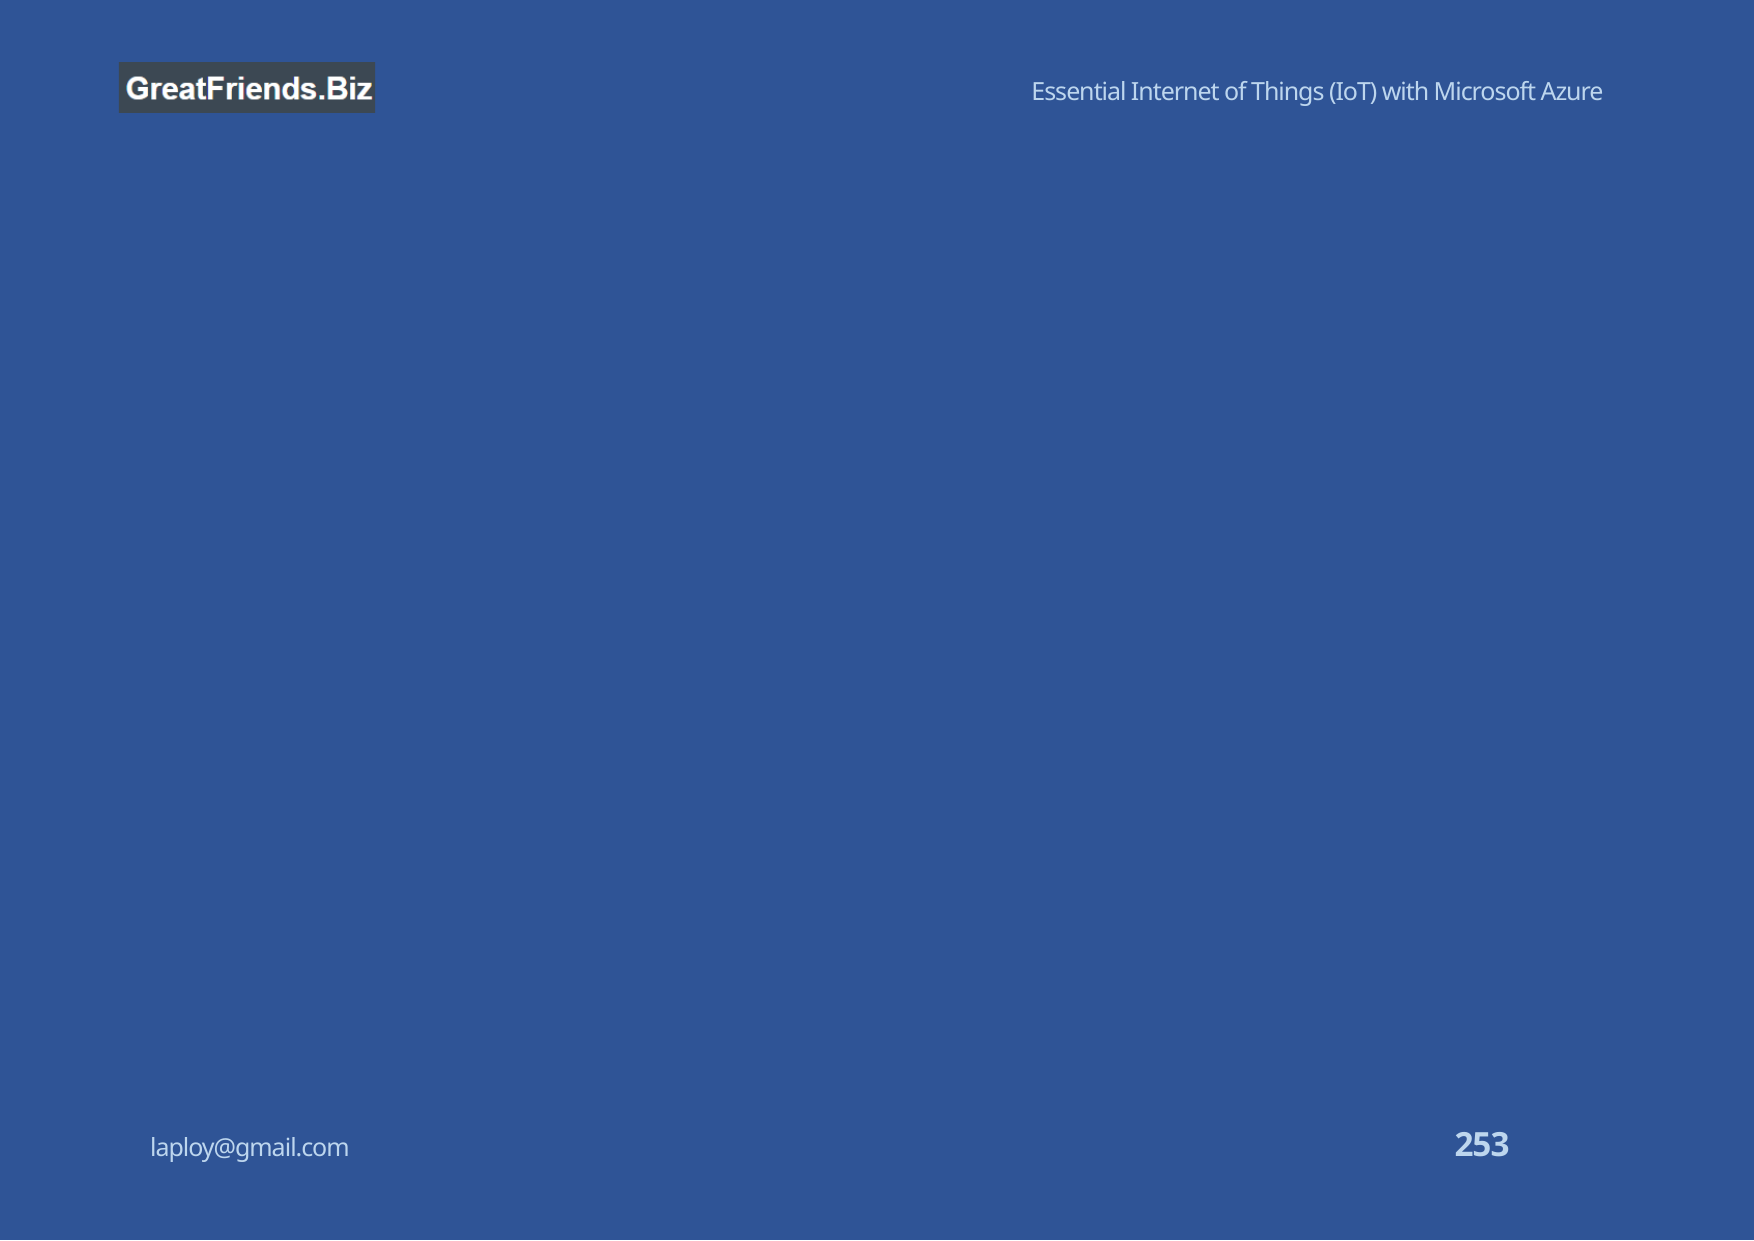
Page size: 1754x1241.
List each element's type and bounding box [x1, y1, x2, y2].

picture [118, 62, 375, 113]
